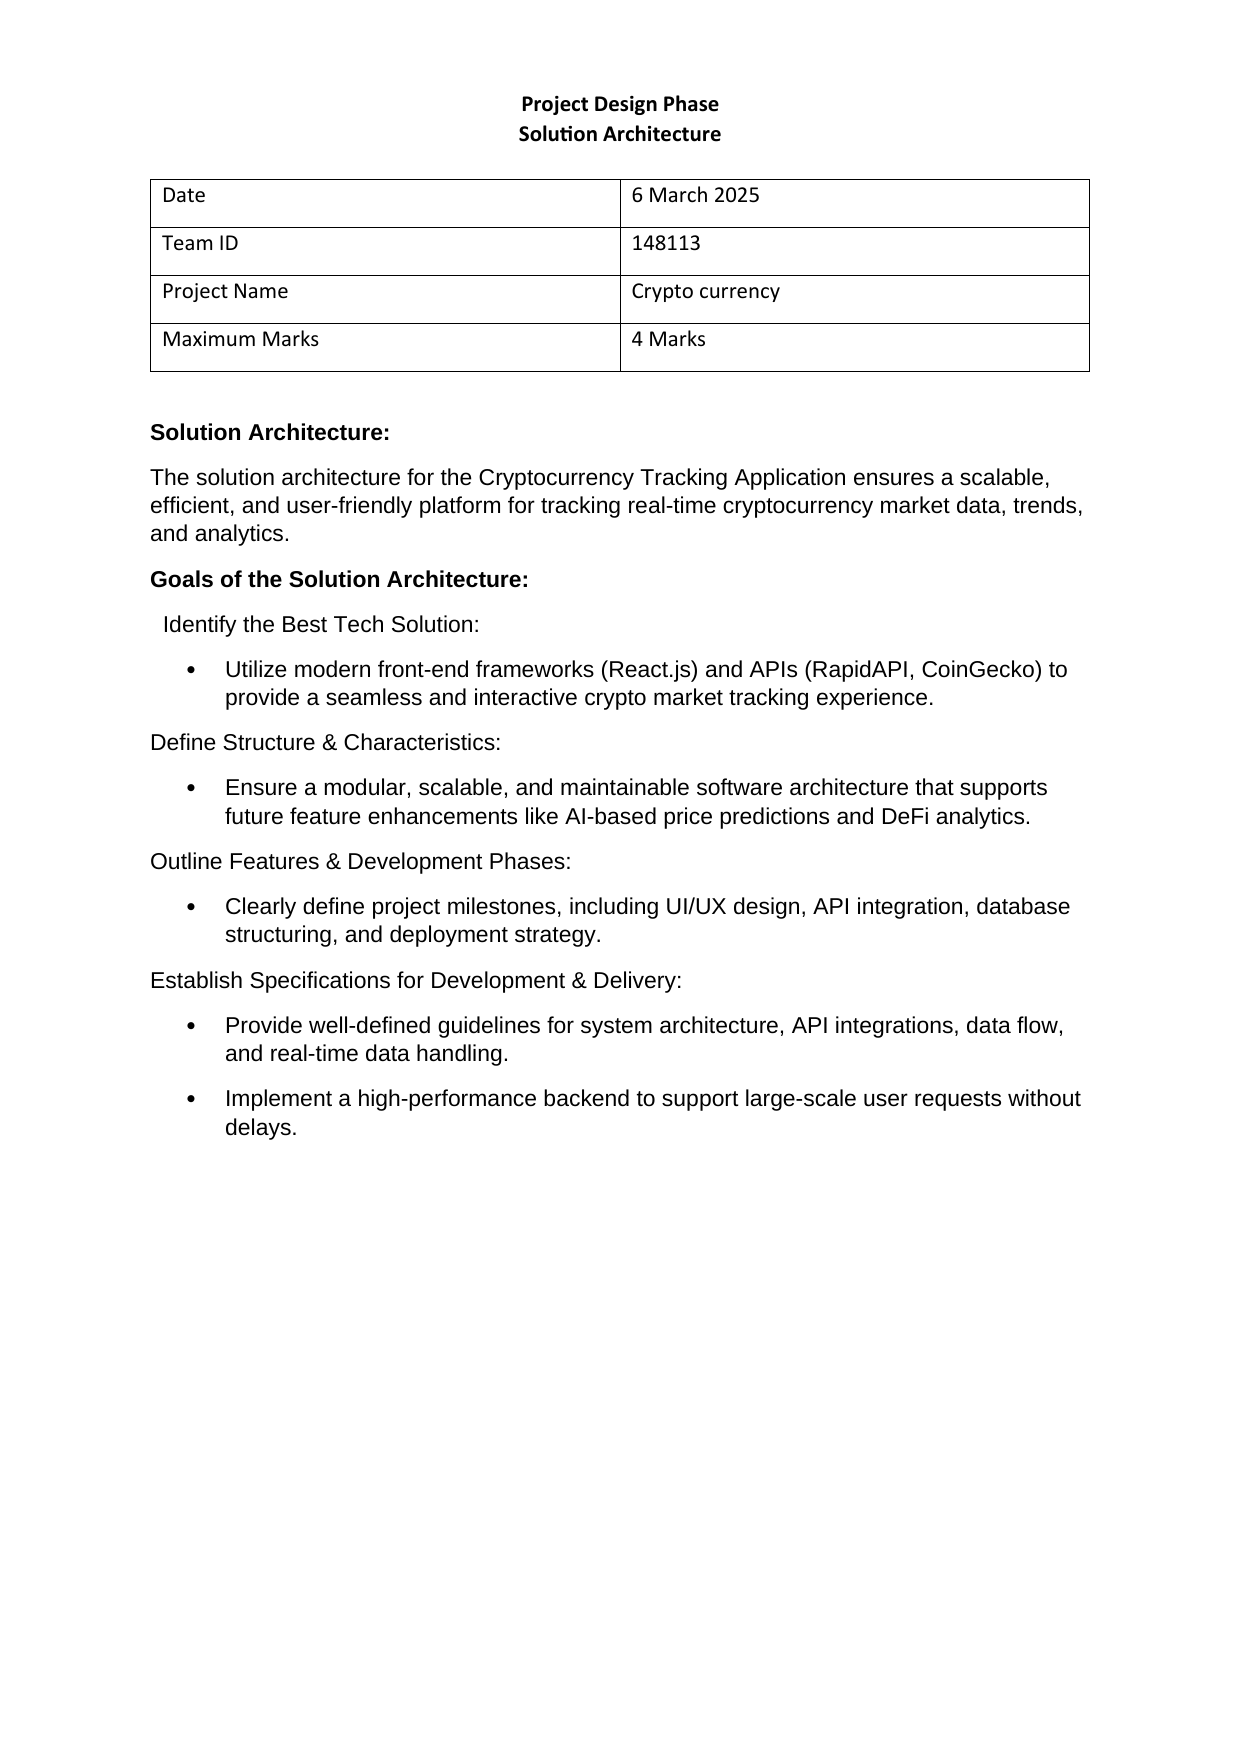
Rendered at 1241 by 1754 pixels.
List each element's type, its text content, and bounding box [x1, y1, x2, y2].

table_cell Maximum Marks [151, 324, 620, 371]
table_cell Crypto currency [621, 276, 1089, 323]
table_cell Team ID [151, 228, 620, 275]
text Outline Features & Development Phases: [150, 848, 1090, 874]
table_cell 4 Marks [621, 324, 1089, 371]
table_header Date [151, 180, 620, 227]
table_header 6 March 2025 [621, 180, 1089, 227]
text Goals of the Solution Architecture: [150, 566, 1090, 592]
list Provide well-defined guidelines for system architecture, API integrations, data flow, and real-time data handling. [187, 1012, 1090, 1066]
table_cell Project Name [151, 276, 620, 323]
text The solution architecture for the Cryptocurrency Tracking Application ensures a scalable, efficient, and user-friendly platform for tracking real-time cryptocurrency market data, trends, and analytics. [150, 463, 1090, 547]
list Implement a high-performance backend to support large-scale user requests without delays. [187, 1085, 1090, 1140]
list Ensure a modular, scalable, and maintainable software architecture that supports future feature enhancements like AI-based price predictions and DeFi analytics. [187, 774, 1090, 829]
text Establish Specifications for Development & Delivery: [150, 967, 1090, 993]
list Clearly define project milestones, including UI/UX design, API integration, database structuring, and deployment strategy. [187, 893, 1090, 948]
text Identify the Best Tech Solution: [150, 611, 1090, 637]
text Solution Architecture [150, 119, 1090, 147]
text Solution Architecture: [150, 418, 1090, 445]
table_cell 148113 [621, 228, 1089, 275]
list Utilize modern front-end frameworks (React.js) and APIs (RapidAPI, CoinGecko) to provide a seamless and interactive crypto market tracking experience. [187, 656, 1090, 711]
text Project Design Phase [150, 89, 1090, 117]
text Define Structure & Characteristics: [150, 729, 1090, 756]
